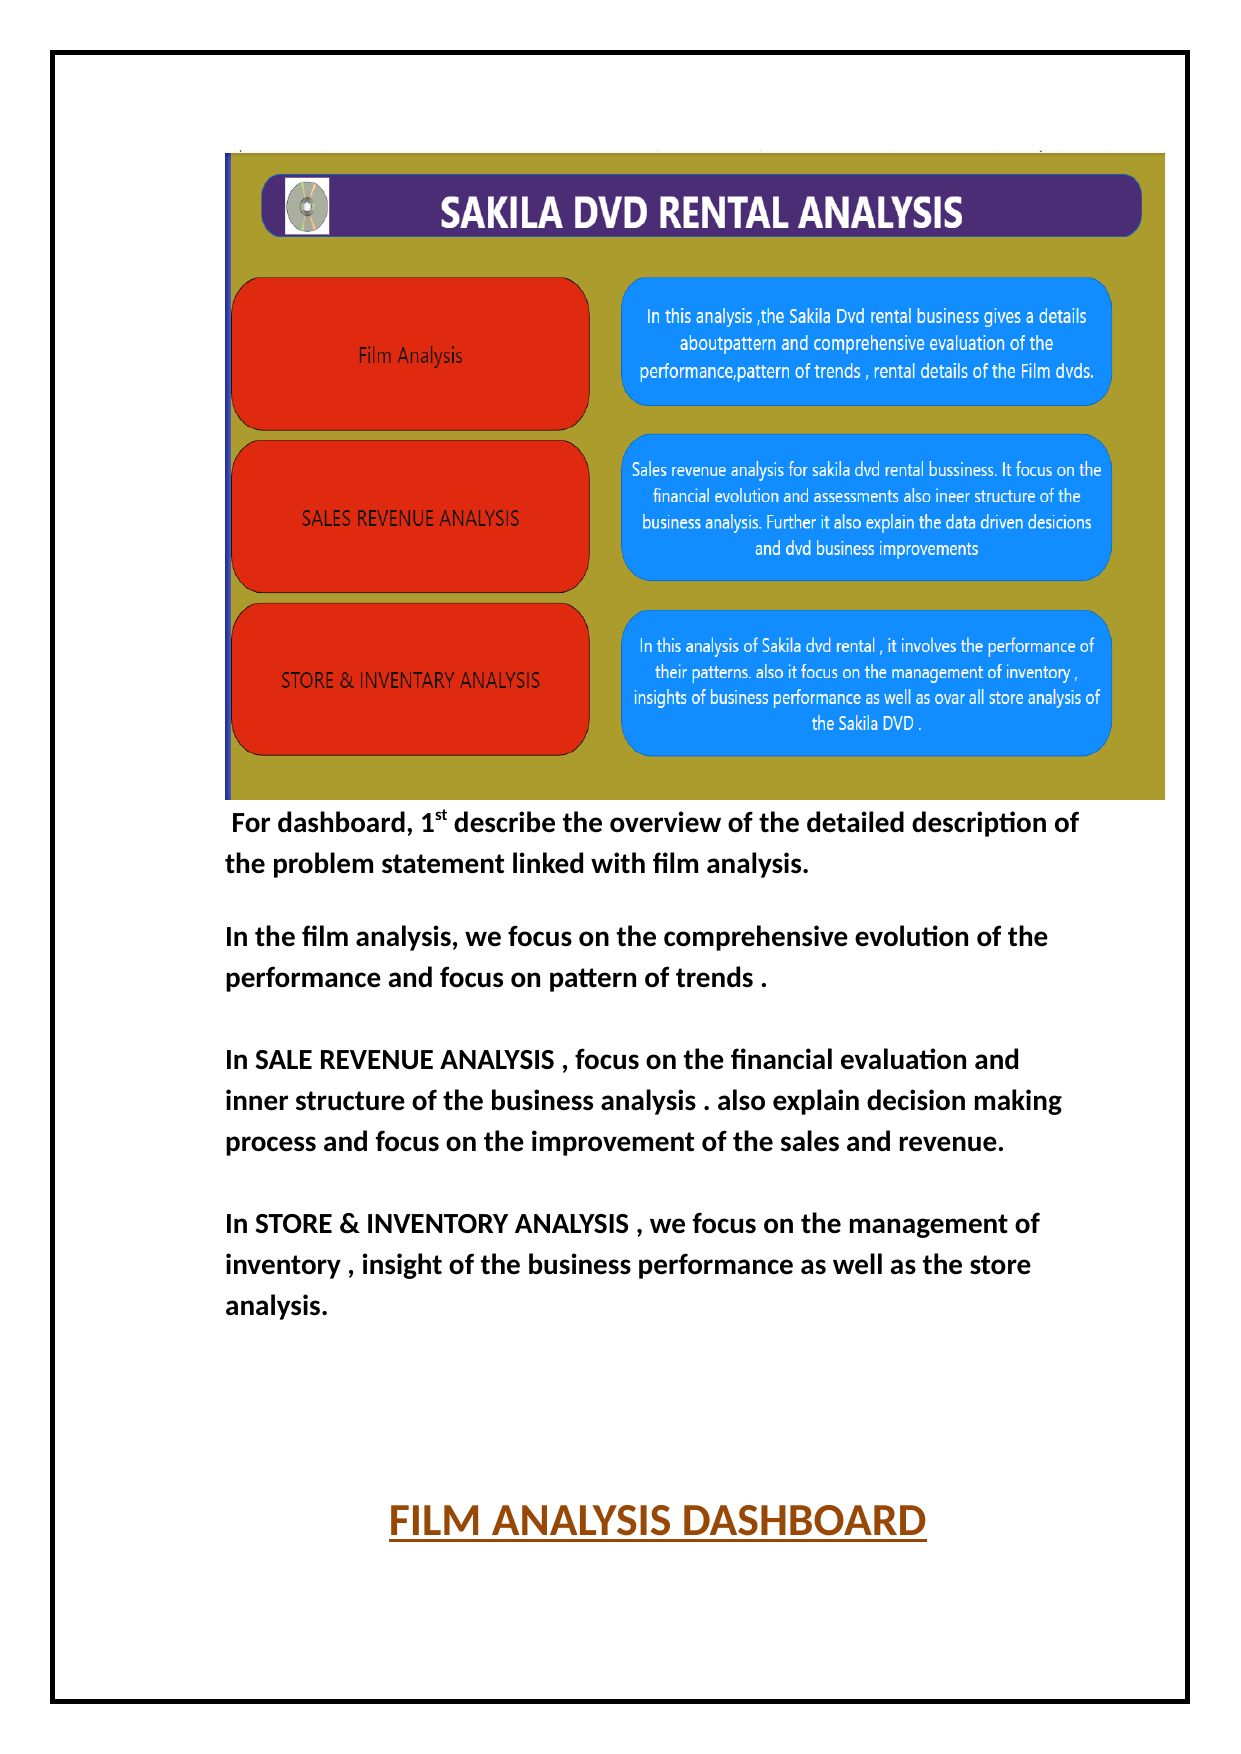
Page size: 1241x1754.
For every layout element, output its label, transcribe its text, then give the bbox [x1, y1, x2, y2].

list For dashboard, 1st describe the overview of the detailed description of the problem statement linked with film analysis. [225, 804, 1090, 881]
list In SALE REVENUE ANALYSIS , focus on the financial evaluation and inner structure of the business analysis . also explain decision making process and focus on the improvement of the sales and revenue. [225, 1041, 1090, 1158]
picture [225, 150, 1166, 800]
list FILM ANALYSIS DASHBOARD [225, 1491, 1090, 1547]
list In the film analysis, we focus on the comprehensive evolution of the performance and focus on pattern of trends . [225, 918, 1090, 995]
list In STORE & INVENTORY ANALYSIS , we focus on the management of inventory , insight of the business performance as well as the store analysis. [225, 1205, 1090, 1322]
